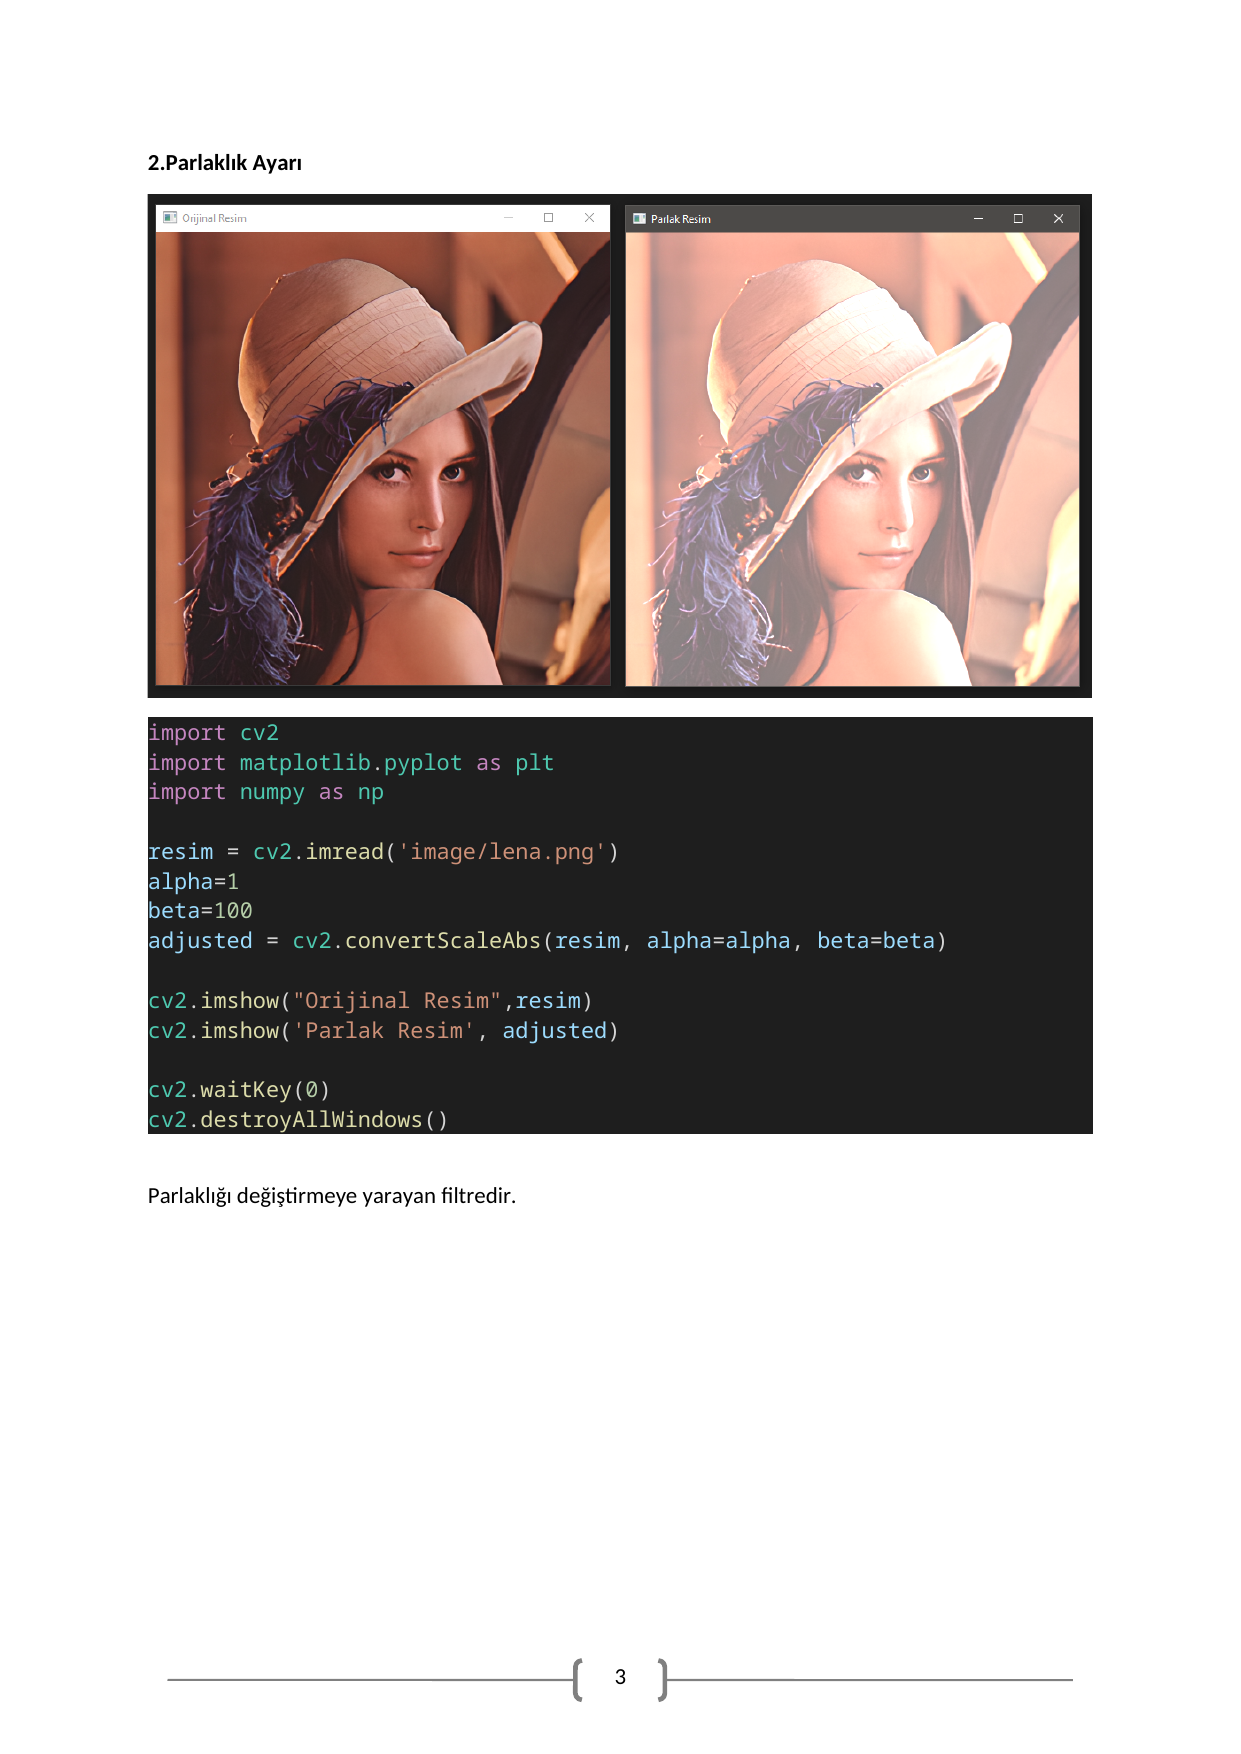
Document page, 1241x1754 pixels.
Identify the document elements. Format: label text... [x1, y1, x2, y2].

text cv2.destroyAllWindows() [148, 1104, 1093, 1134]
text cv2.imshow("Orijinal Resim",resim) [148, 985, 1093, 1015]
text resim = cv2.imread('image/lena.png') [148, 836, 1093, 866]
text beta=100 [148, 896, 1093, 925]
picture [147, 194, 1092, 698]
text 2.Parlaklık Ayarı [148, 148, 1093, 176]
text import matplotlib.pyplot as plt [148, 747, 1093, 776]
text Parlaklığı değiştirmeye yarayan filtredir. [148, 1181, 1093, 1209]
text alpha=1 [148, 866, 1093, 896]
text cv2.waitKey(0) [148, 1074, 1093, 1104]
text import numpy as np [148, 776, 1093, 806]
text cv2.imshow('Parlak Resim', adjusted) [148, 1015, 1093, 1044]
text adjusted = cv2.convertScaleAbs(resim, alpha=alpha, beta=beta) [148, 925, 1093, 955]
text import cv2 [148, 717, 1093, 747]
